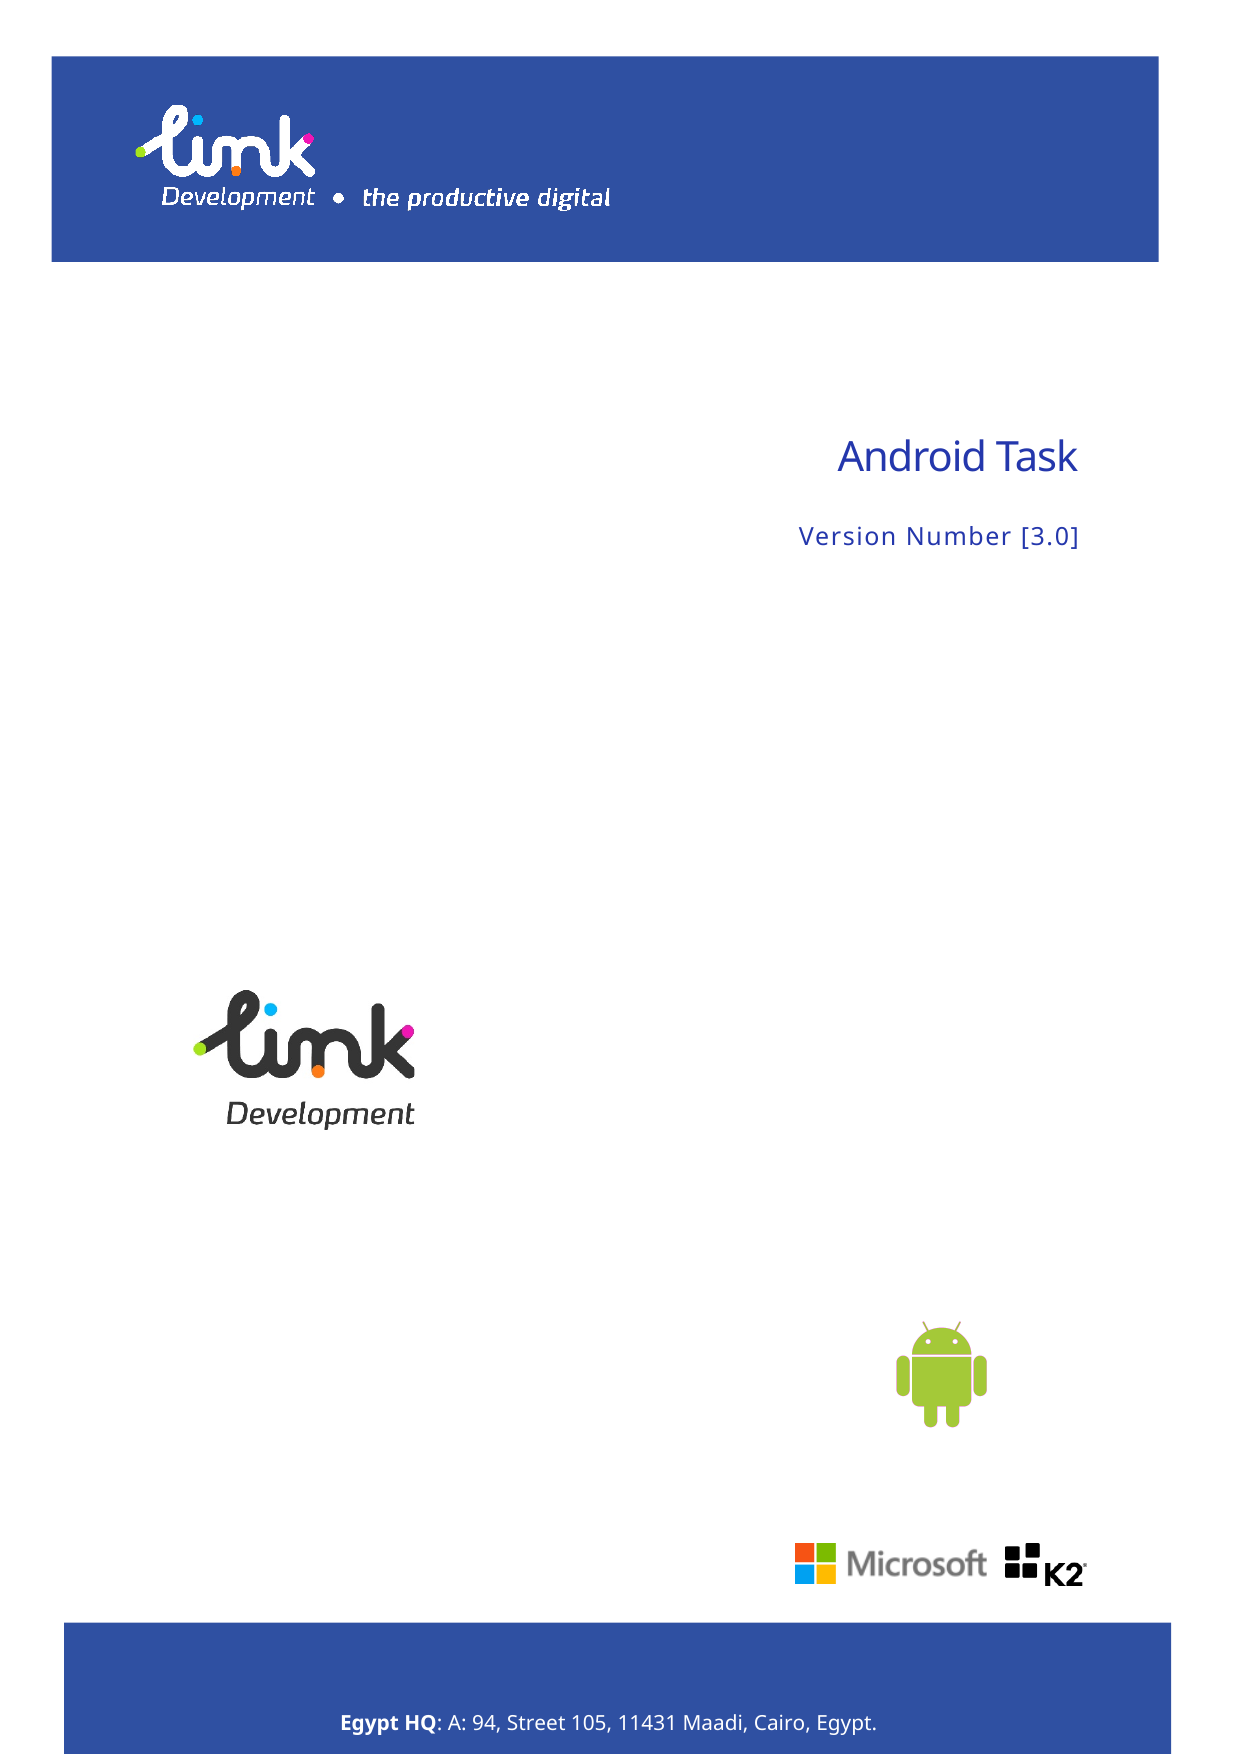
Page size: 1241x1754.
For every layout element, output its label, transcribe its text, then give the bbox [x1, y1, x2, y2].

picture [795, 1543, 988, 1584]
picture [858, 1311, 1027, 1434]
table_cell Version Number [3.0] [570, 496, 1090, 579]
picture [135, 105, 610, 211]
table_header Android Task [570, 244, 1090, 496]
picture [193, 990, 415, 1130]
picture [1005, 1543, 1087, 1586]
